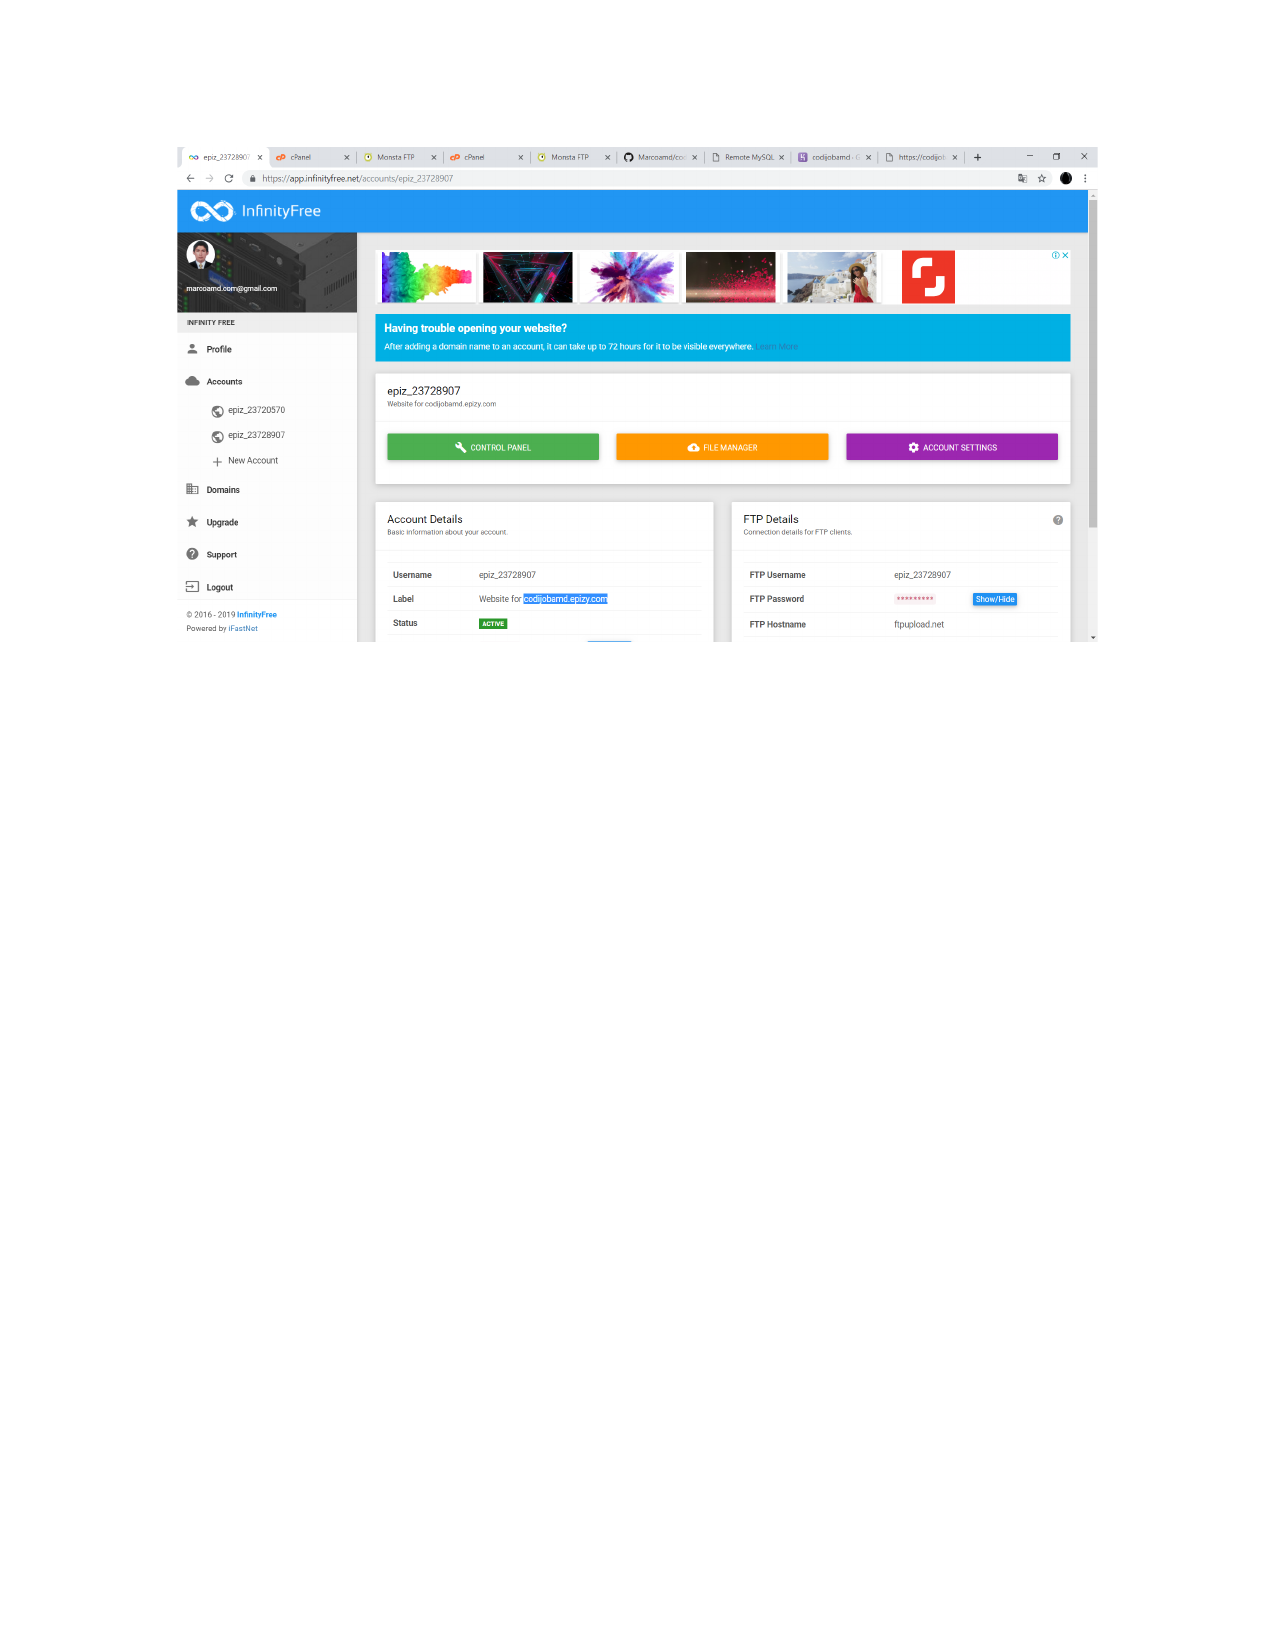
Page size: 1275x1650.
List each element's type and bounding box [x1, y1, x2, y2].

picture [177, 147, 1098, 642]
